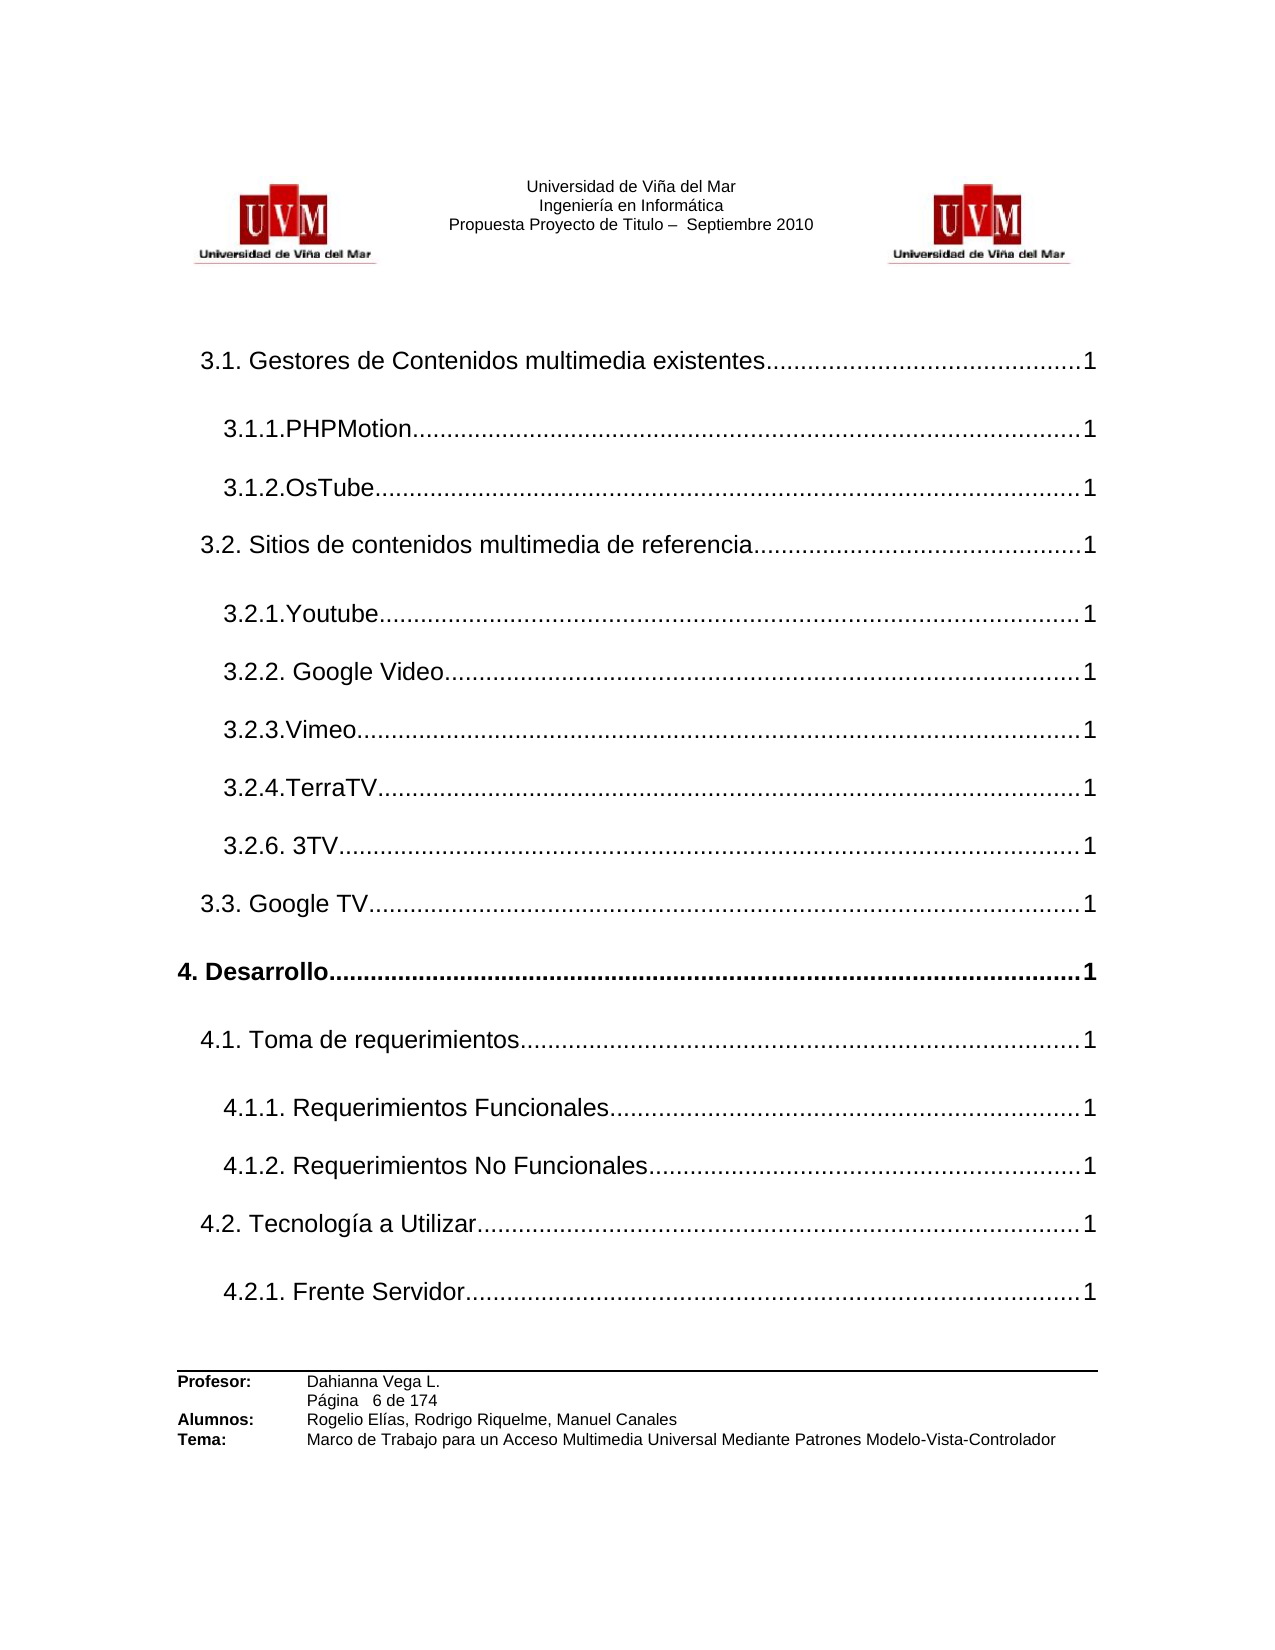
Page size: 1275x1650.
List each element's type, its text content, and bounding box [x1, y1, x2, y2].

text 3.2.6. 3TV 1 [223, 831, 1098, 859]
text 4.1.1. Requerimientos Funcionales 1 [223, 1093, 1098, 1122]
text 4.2. Tecnología a Utilizar 1 [200, 1209, 1098, 1238]
text 3.2.1.Youtube 1 [223, 599, 1098, 627]
picture [177, 176, 390, 267]
text 3.2.4.TerraTV 1 [223, 773, 1098, 801]
text 4. Desarrollo 1 [177, 957, 1098, 986]
text 4.1.2. Requerimientos No Funcionales 1 [223, 1151, 1098, 1180]
text 4.2.1. Frente Servidor 1 [223, 1277, 1098, 1306]
text 3.1.2.OsTube 1 [223, 472, 1098, 501]
picture [871, 176, 1084, 267]
text 3.2.3.Vimeo 1 [223, 715, 1098, 743]
text 3.2.2. Google Video 1 [223, 657, 1098, 685]
text 3.2. Sitios de contenidos multimedia de referencia 1 [200, 531, 1098, 559]
text 4.1. Toma de requerimientos 1 [200, 1025, 1098, 1054]
text 3.3. Google TV 1 [200, 889, 1098, 917]
text 3.1. Gestores de Contenidos multimedia existentes 1 [200, 346, 1098, 375]
text 3.1.1.PHPMotion 1 [223, 414, 1098, 443]
